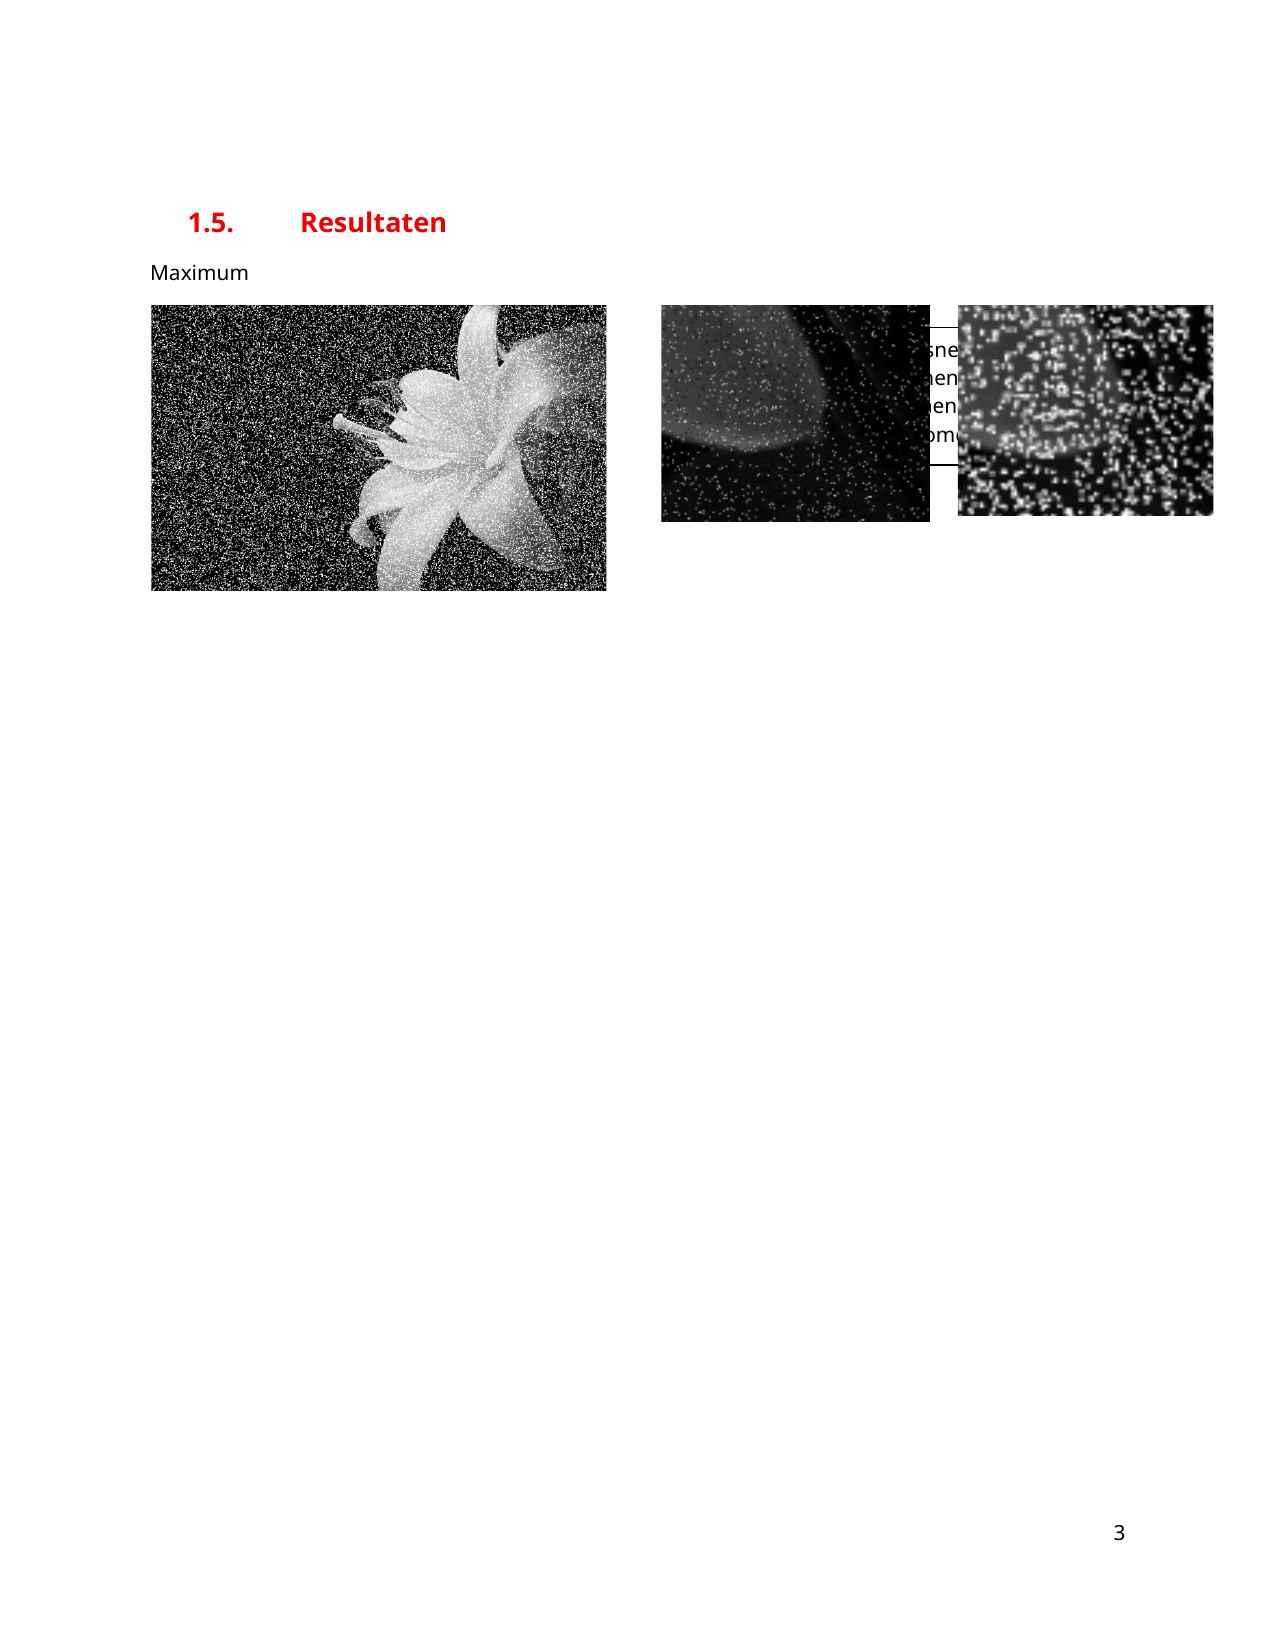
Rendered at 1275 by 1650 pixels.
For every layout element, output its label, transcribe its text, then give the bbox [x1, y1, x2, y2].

subtitle Resultaten [187, 203, 1125, 240]
picture [150, 305, 606, 590]
picture [957, 305, 1217, 520]
picture [661, 358, 934, 525]
text Maximum [150, 258, 1125, 287]
